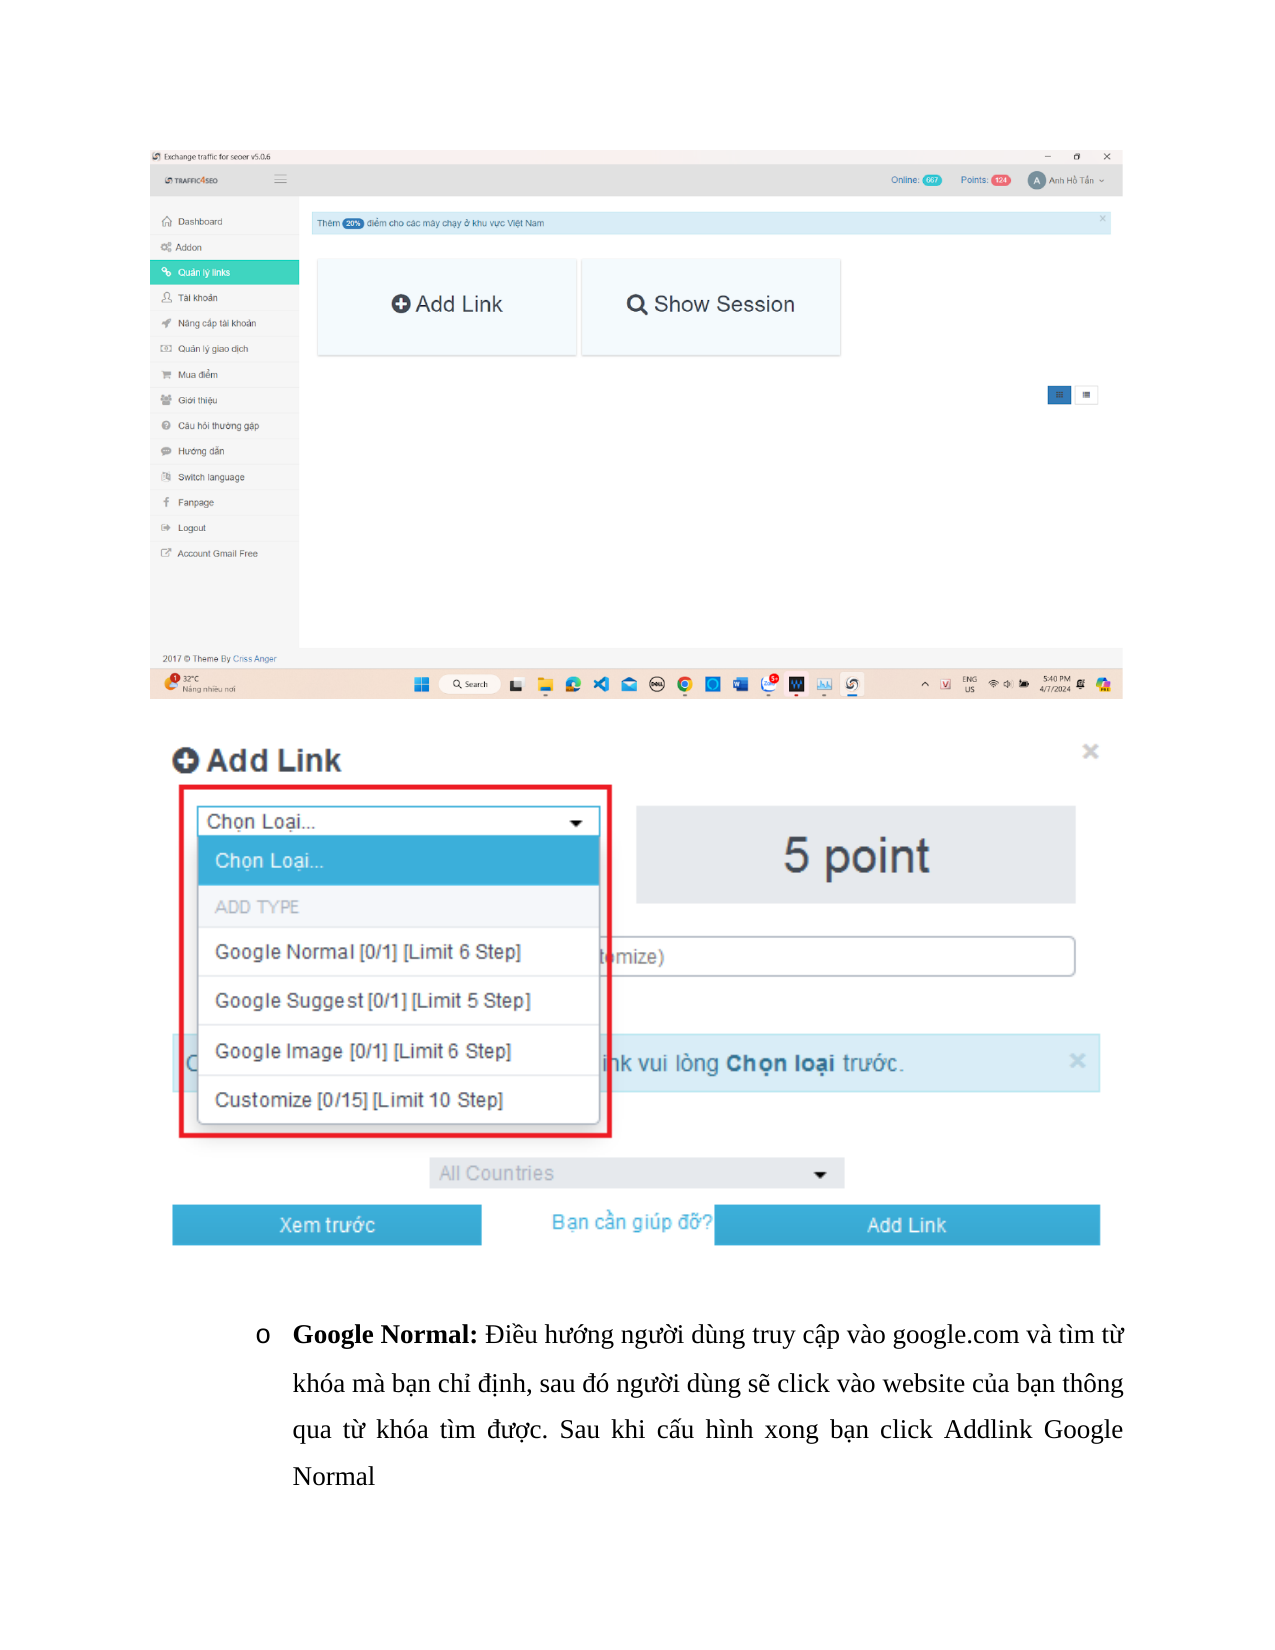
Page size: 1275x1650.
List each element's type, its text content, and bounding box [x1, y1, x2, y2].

list Google Normal: Điều hướng người dùng truy cập vào google.com và tìm từ khóa mà bạn chỉ định, sau đó người dùng sẽ click vào website của bạn thông qua từ khóa tìm được. Sau khi cấu hình xong bạn click Addlink Google Normal [255, 1318, 1125, 1491]
picture [150, 715, 1120, 1301]
picture [150, 150, 1123, 699]
